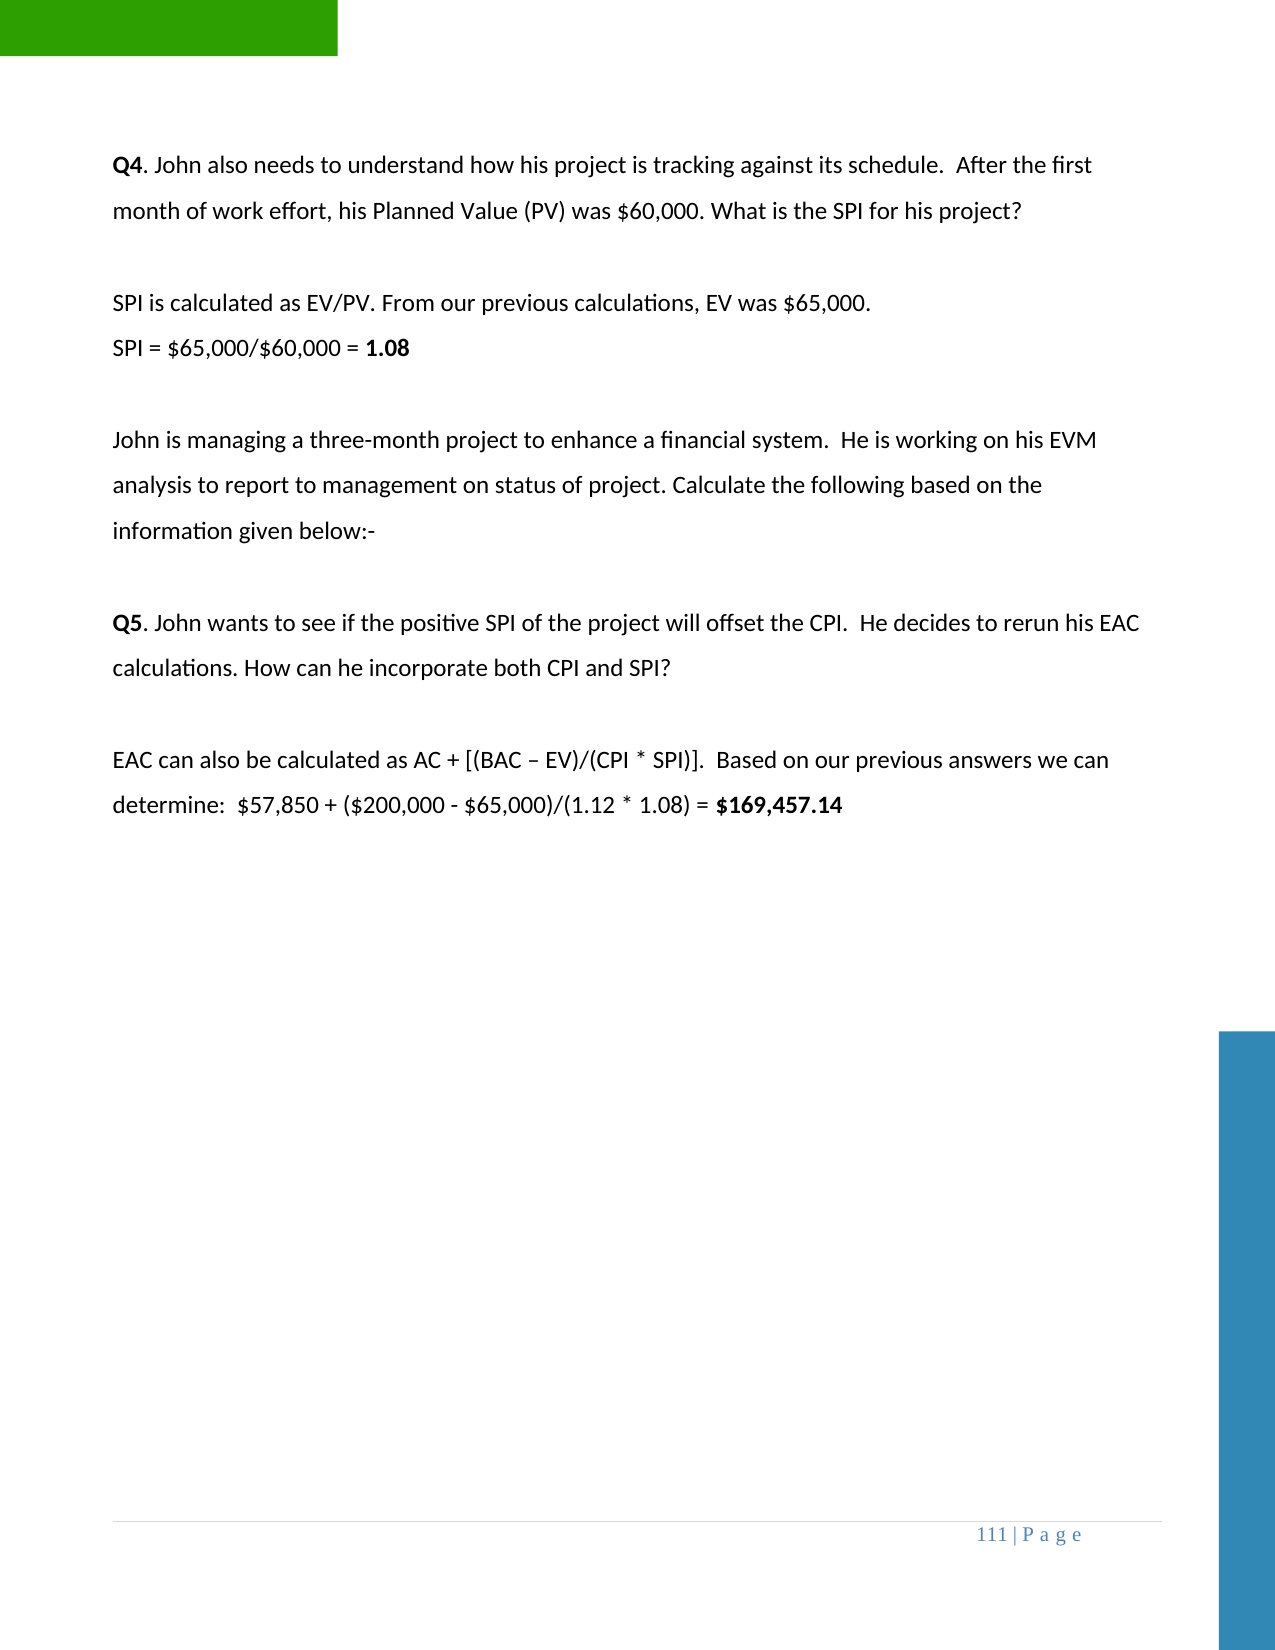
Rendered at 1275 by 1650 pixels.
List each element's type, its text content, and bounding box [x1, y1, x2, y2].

text SPI = $65,000/$60,000 = 1.08 [112, 332, 1162, 363]
text Q4. John also needs to understand how his project is tracking against its schedule. After the first month of work effort, his Planned Value (PV) was $60,000. What is the SPI for his project? [112, 149, 1162, 226]
text EAC can also be calculated as AC + [(BAC – EV)/(CPI * SPI)]. Based on our previous answers we can determine: $57,850 + ($200,000 - $65,000)/(1.12 * 1.08) = $169,457.14 [112, 744, 1162, 820]
text SPI is calculated as EV/PV. From our previous calculations, EV was $65,000. [112, 287, 1162, 317]
text John is managing a three-month project to enhance a financial system. He is working on his EVM analysis to report to management on status of project. Calculate the following based on the information given below:- [112, 424, 1162, 546]
text Q5. John wants to see if the positive SPI of the project will offset the CPI. He decides to rerun his EAC calculations. How can he incorporate both CPI and SPI? [112, 607, 1162, 683]
